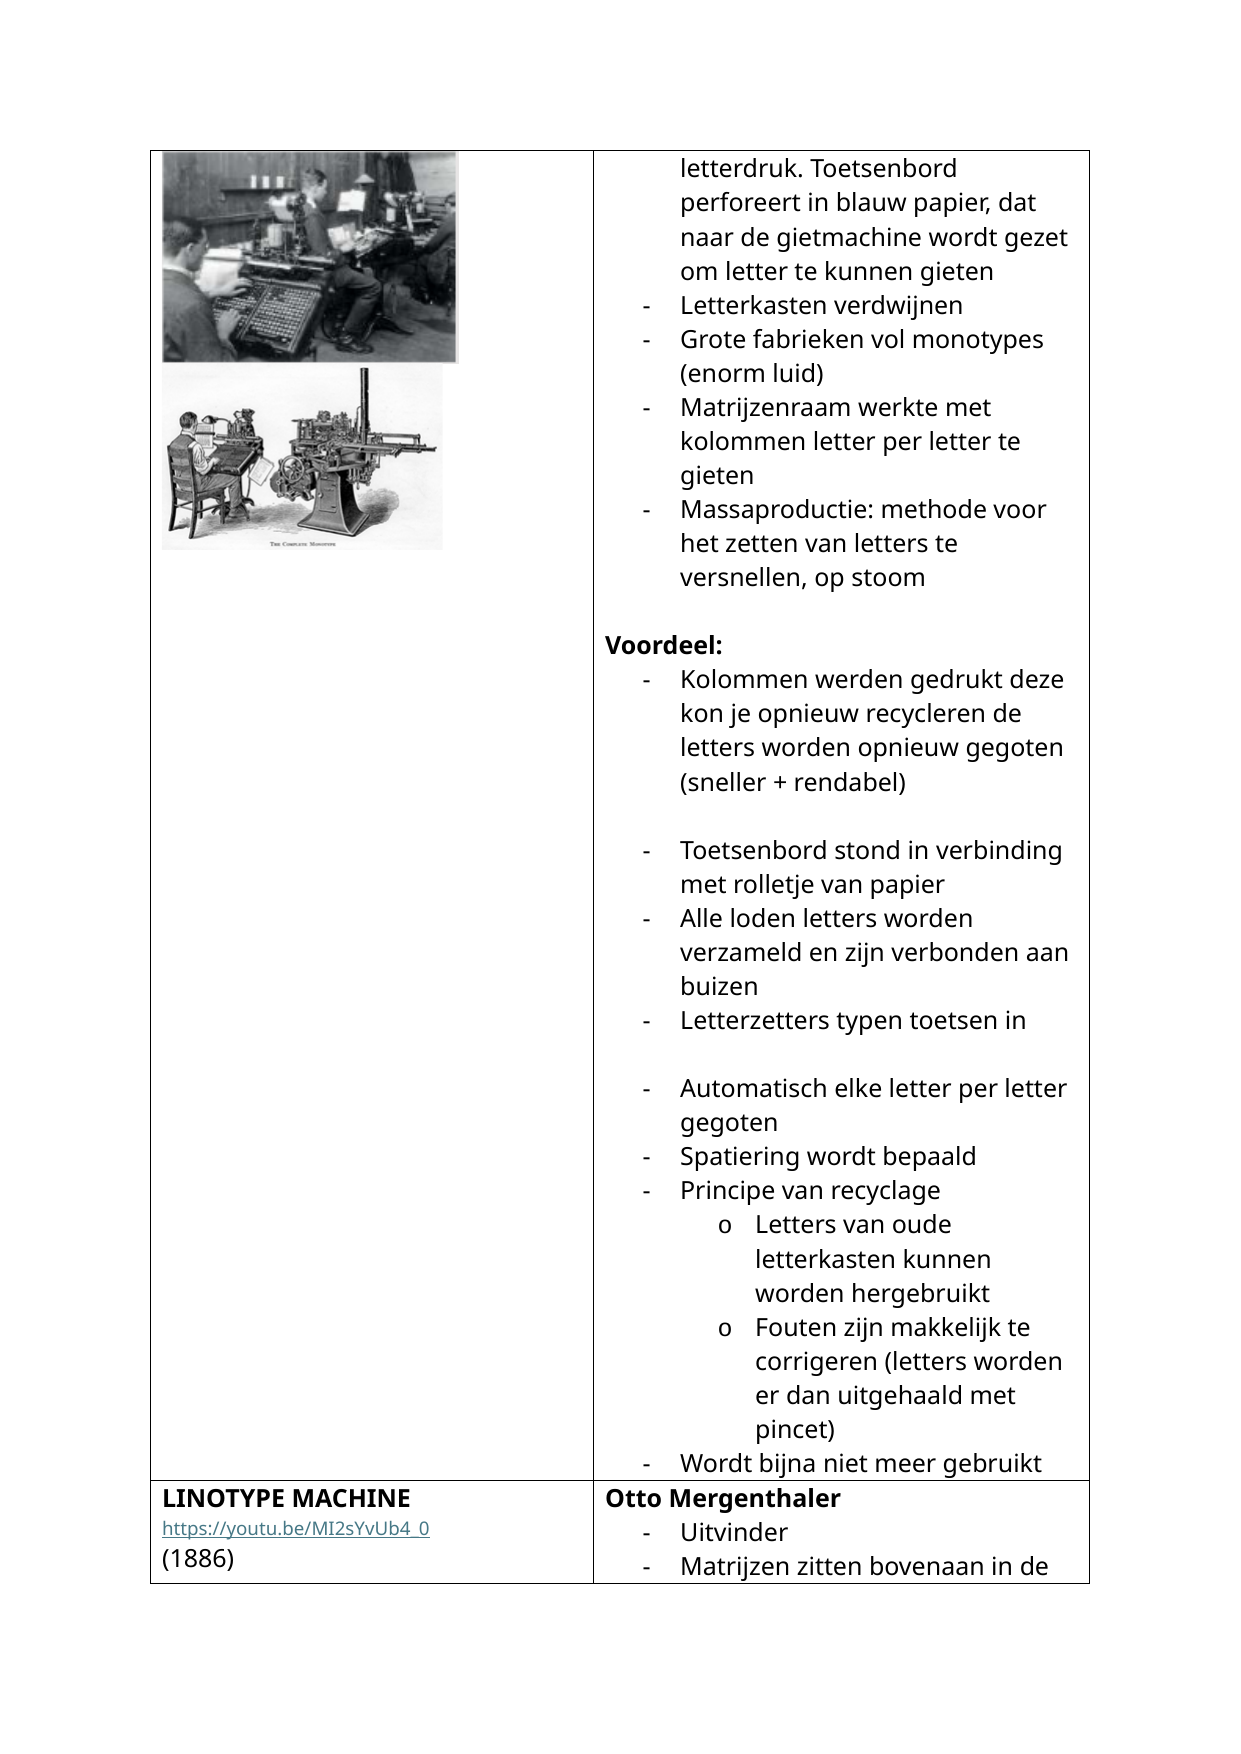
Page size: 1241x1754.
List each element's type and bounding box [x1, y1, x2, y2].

picture [161, 151, 459, 550]
table_cell [594, 1481, 1089, 1583]
table_header [594, 151, 1089, 1480]
table_cell [151, 1481, 593, 1583]
table_header [151, 151, 593, 1480]
